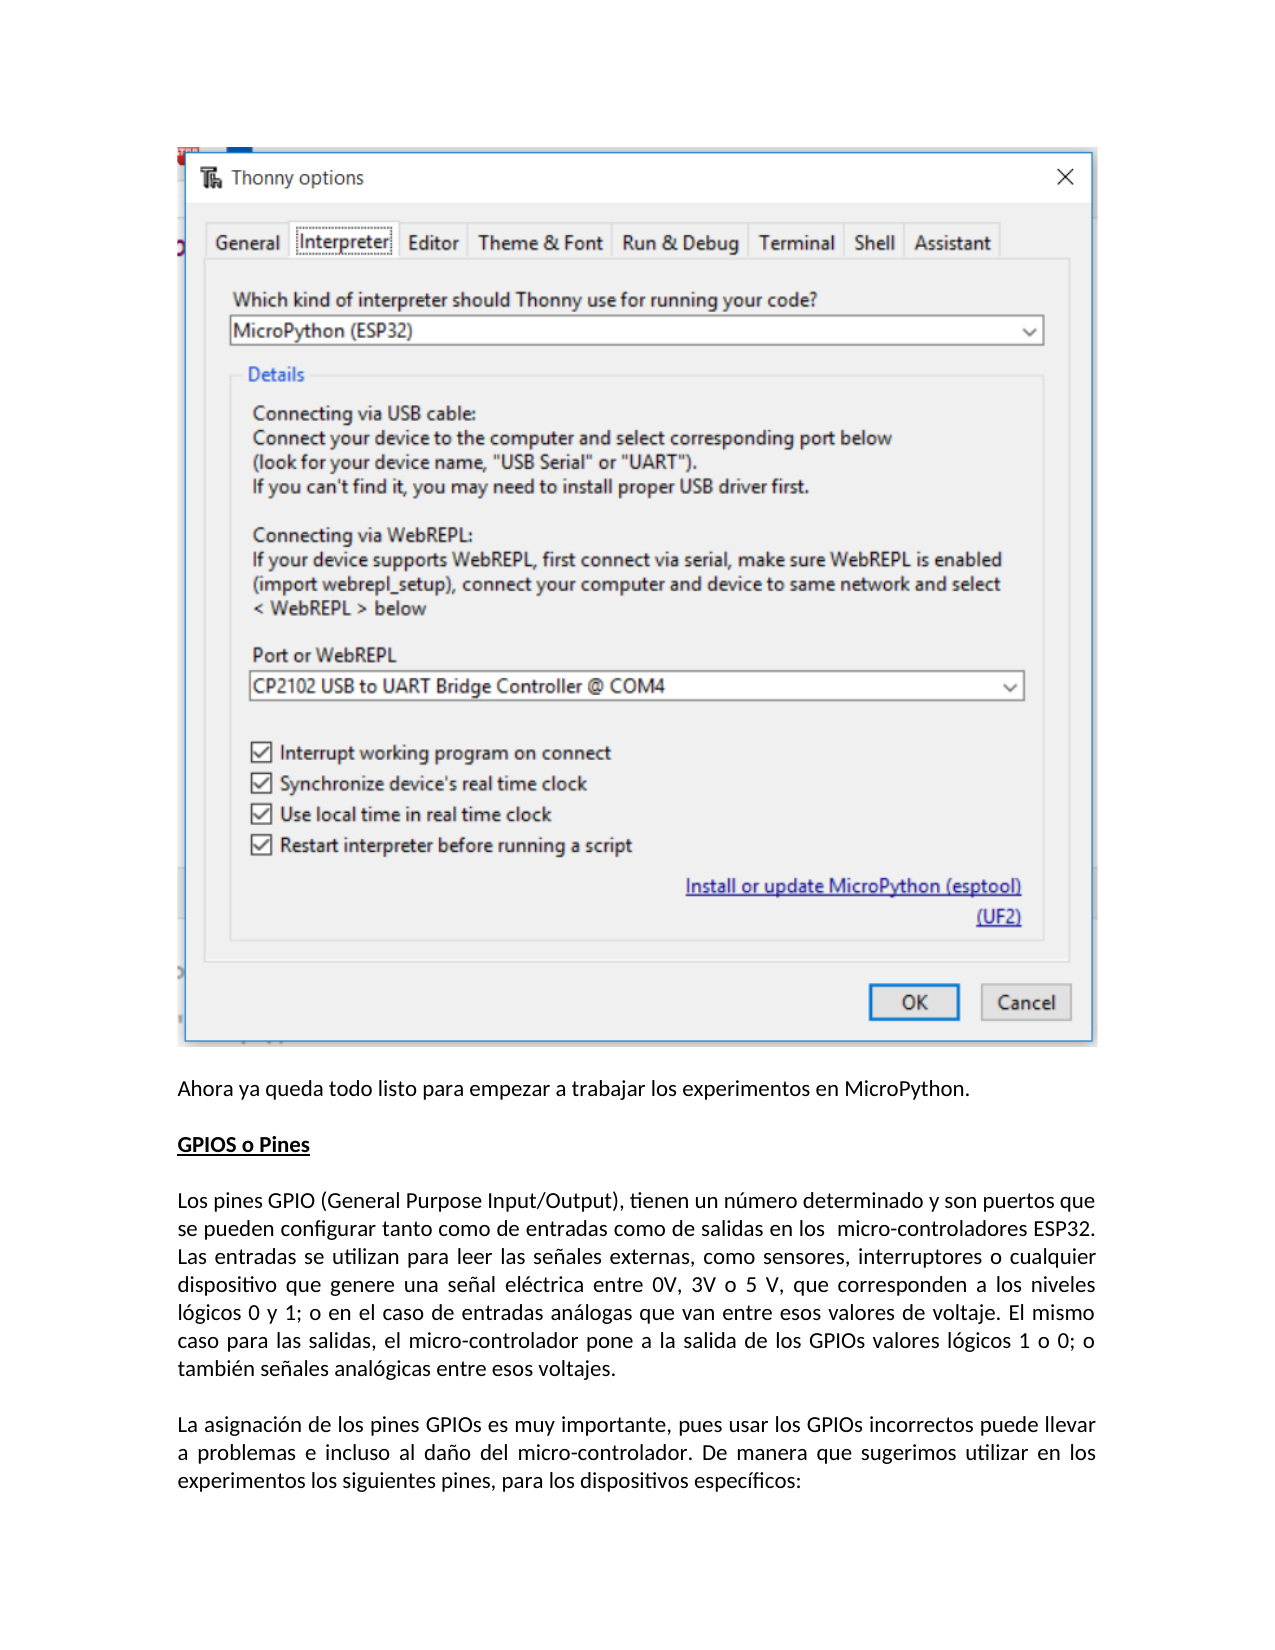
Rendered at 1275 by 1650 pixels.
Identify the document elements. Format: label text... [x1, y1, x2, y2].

text Los pines GPIO (General Purpose Input/Output), tienen un número determinado y son puertos que se pueden configurar tanto como de entradas como de salidas en los micro-controladores ESP32. Las entradas se utilizan para leer las señales externas, como sensores, interruptores o cualquier dispositivo que genere una señal eléctrica entre 0V, 3V o 5 V, que corresponden a los niveles lógicos 0 y 1; o en el caso de entradas análogas que van entre esos valores de voltaje. El mismo caso para las salidas, el micro-controlador pone a la salida de los GPIOs valores lógicos 1 o 0; o también señales analógicas entre esos voltajes. [177, 1186, 1098, 1382]
picture [177, 147, 1098, 1047]
text La asignación de los pines GPIOs es muy importante, pues usar los GPIOs incorrectos puede llevar a problemas e incluso al daño del micro-controlador. De manera que sugerimos utilizar en los experimentos los siguientes pines, para los dispositivos específicos: [177, 1410, 1098, 1494]
text Ahora ya queda todo listo para empezar a trabajar los experimentos en MicroPython. [177, 1074, 1098, 1102]
subtitle GPIOS o Pines [177, 1130, 1098, 1158]
